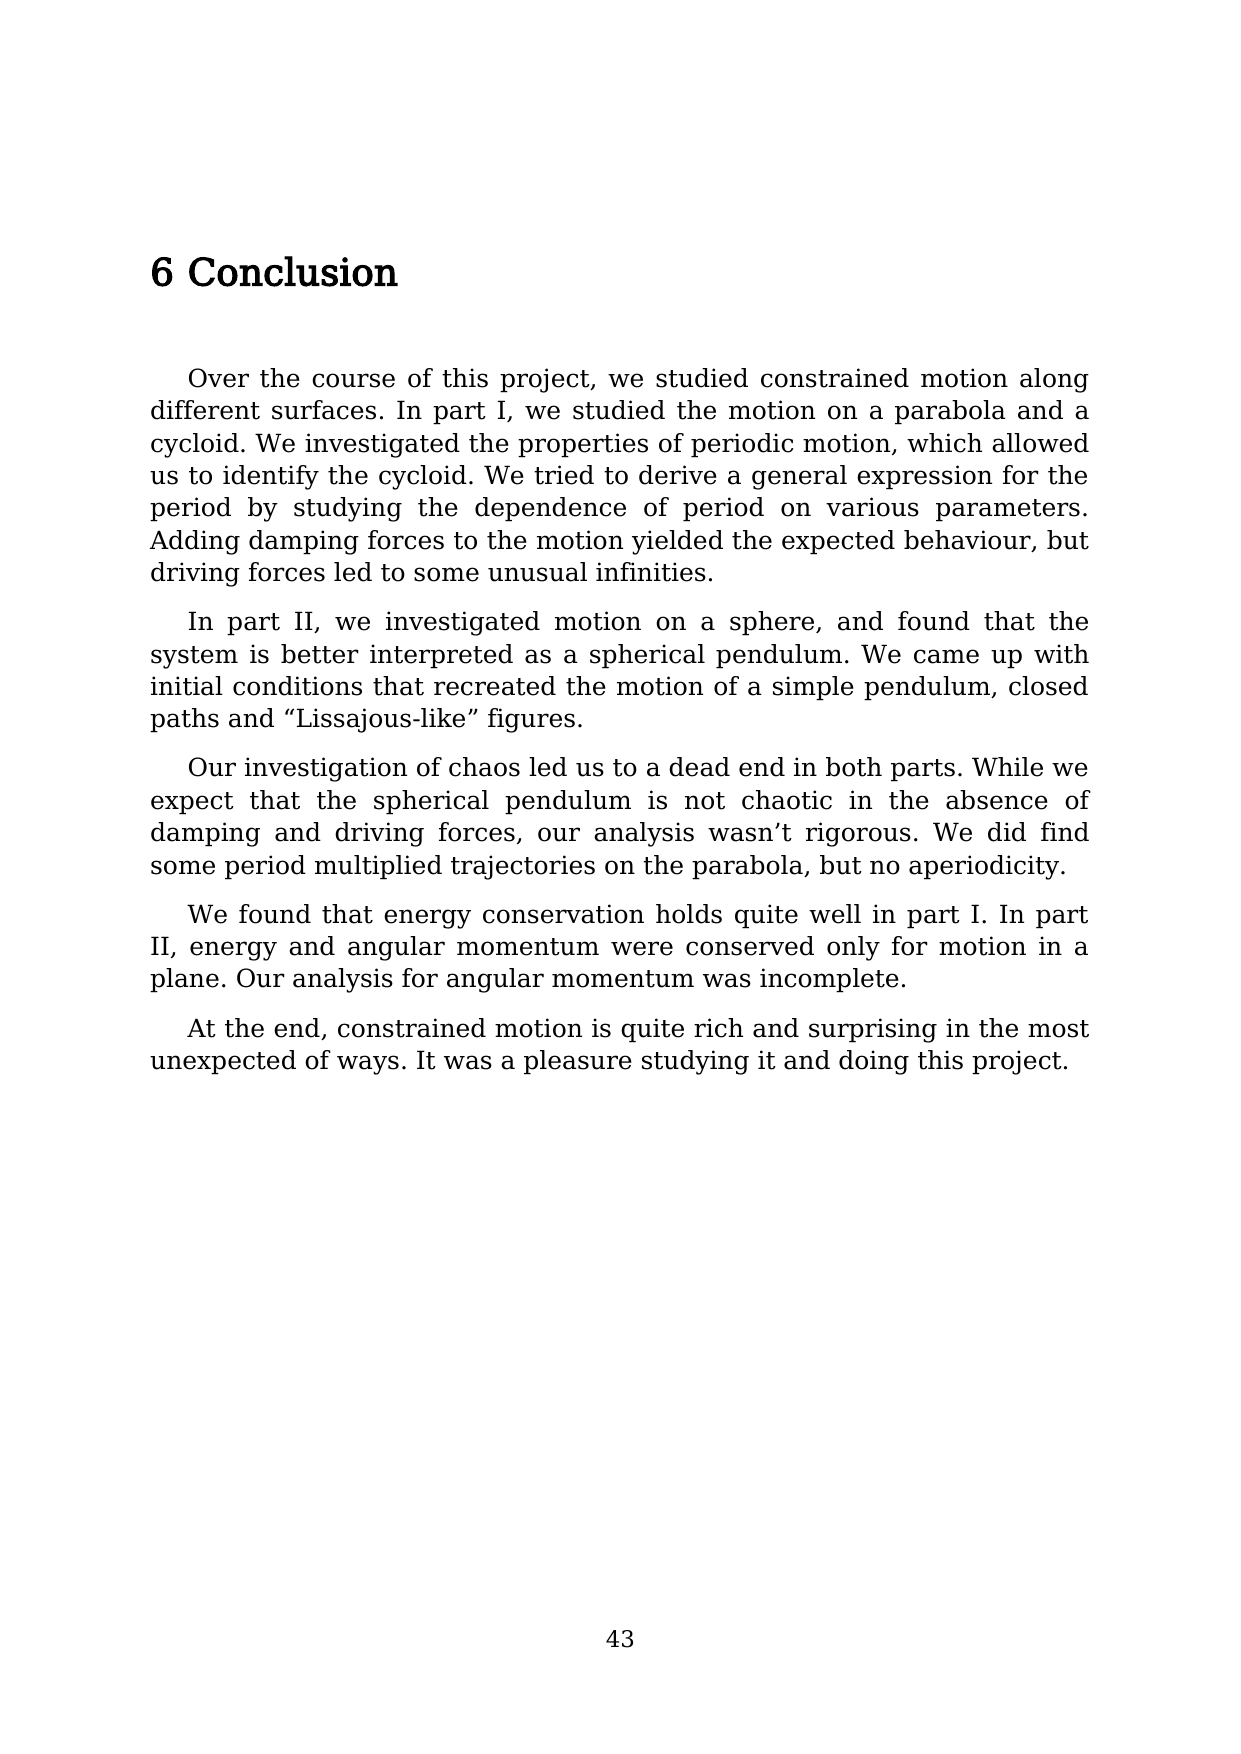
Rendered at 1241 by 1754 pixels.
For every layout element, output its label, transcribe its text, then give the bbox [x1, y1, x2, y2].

text We found that energy conservation holds quite well in part I. In part II, energy and angular momentum were conserved only for motion in a plane. Our analysis for angular momentum was incomplete. [150, 898, 1090, 993]
list Conclusion [150, 248, 1090, 293]
text At the end, constrained motion is quite rich and surprising in the most unexpected of ways. It was a pleasure studying it and doing this project. [150, 1012, 1090, 1074]
text Our investigation of chaos led us to a dead end in both parts. While we expect that the spherical pendulum is not chaotic in the absence of damping and driving forces, our analysis wasn’t rigorous. We did find some period multiplied trajectories on the parabola, but no aperiodicity. [150, 752, 1090, 879]
text In part II, we investigated motion on a sphere, and found that the system is better interpreted as a spherical pendulum. We came up with initial conditions that recreated the motion of a simple pendulum, closed paths and “Lissajous-like” figures. [150, 606, 1090, 733]
text Over the course of this project, we studied constrained motion along different surfaces. In part I, we studied the motion on a parabola and a cycloid. We investigated the properties of periodic motion, which allowed us to identify the cycloid. We tried to derive a general expression for the period by studying the dependence of period on various parameters. Adding damping forces to the motion yielded the expected behaviour, but driving forces led to some unusual infinities. [150, 362, 1090, 587]
